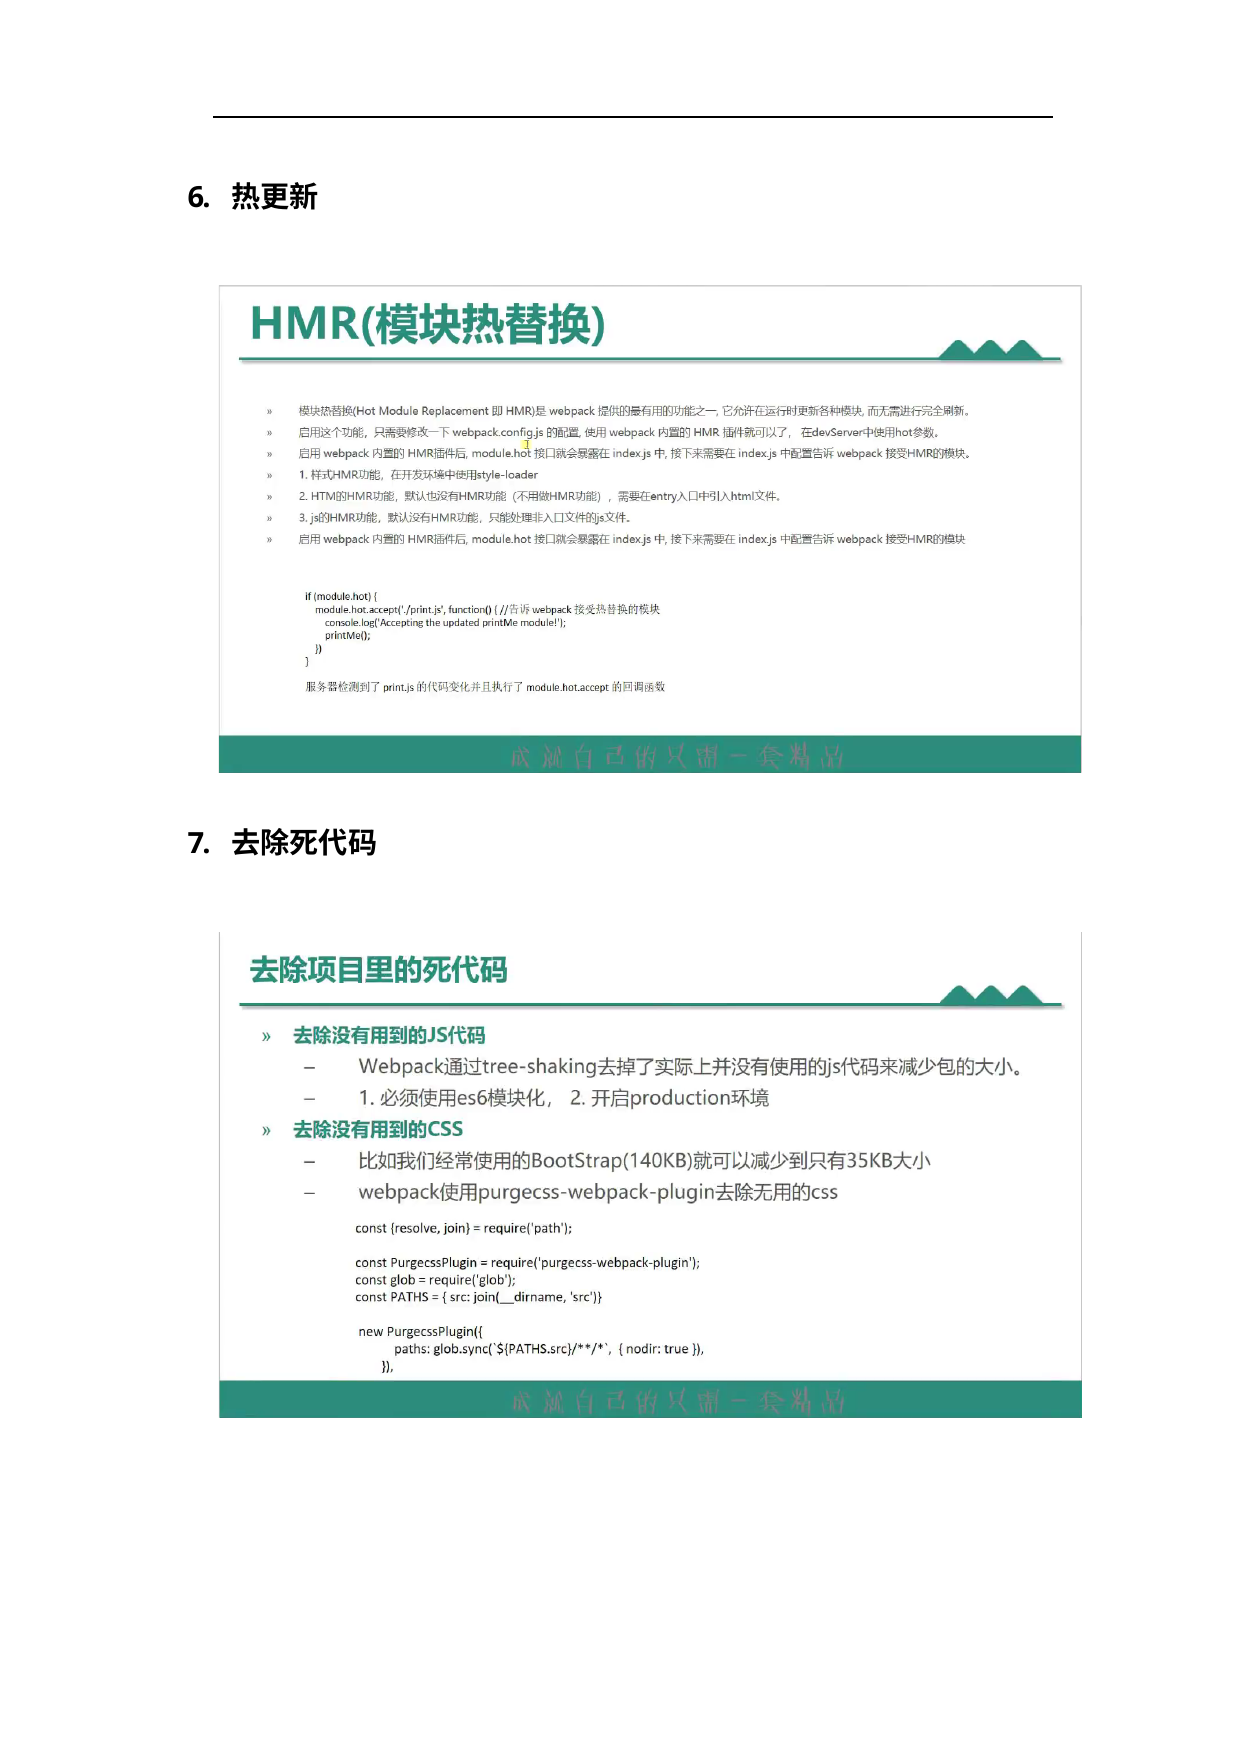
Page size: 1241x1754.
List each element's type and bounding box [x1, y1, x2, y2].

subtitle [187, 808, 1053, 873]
picture [218, 932, 1082, 1418]
picture [218, 285, 1082, 773]
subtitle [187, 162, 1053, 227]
